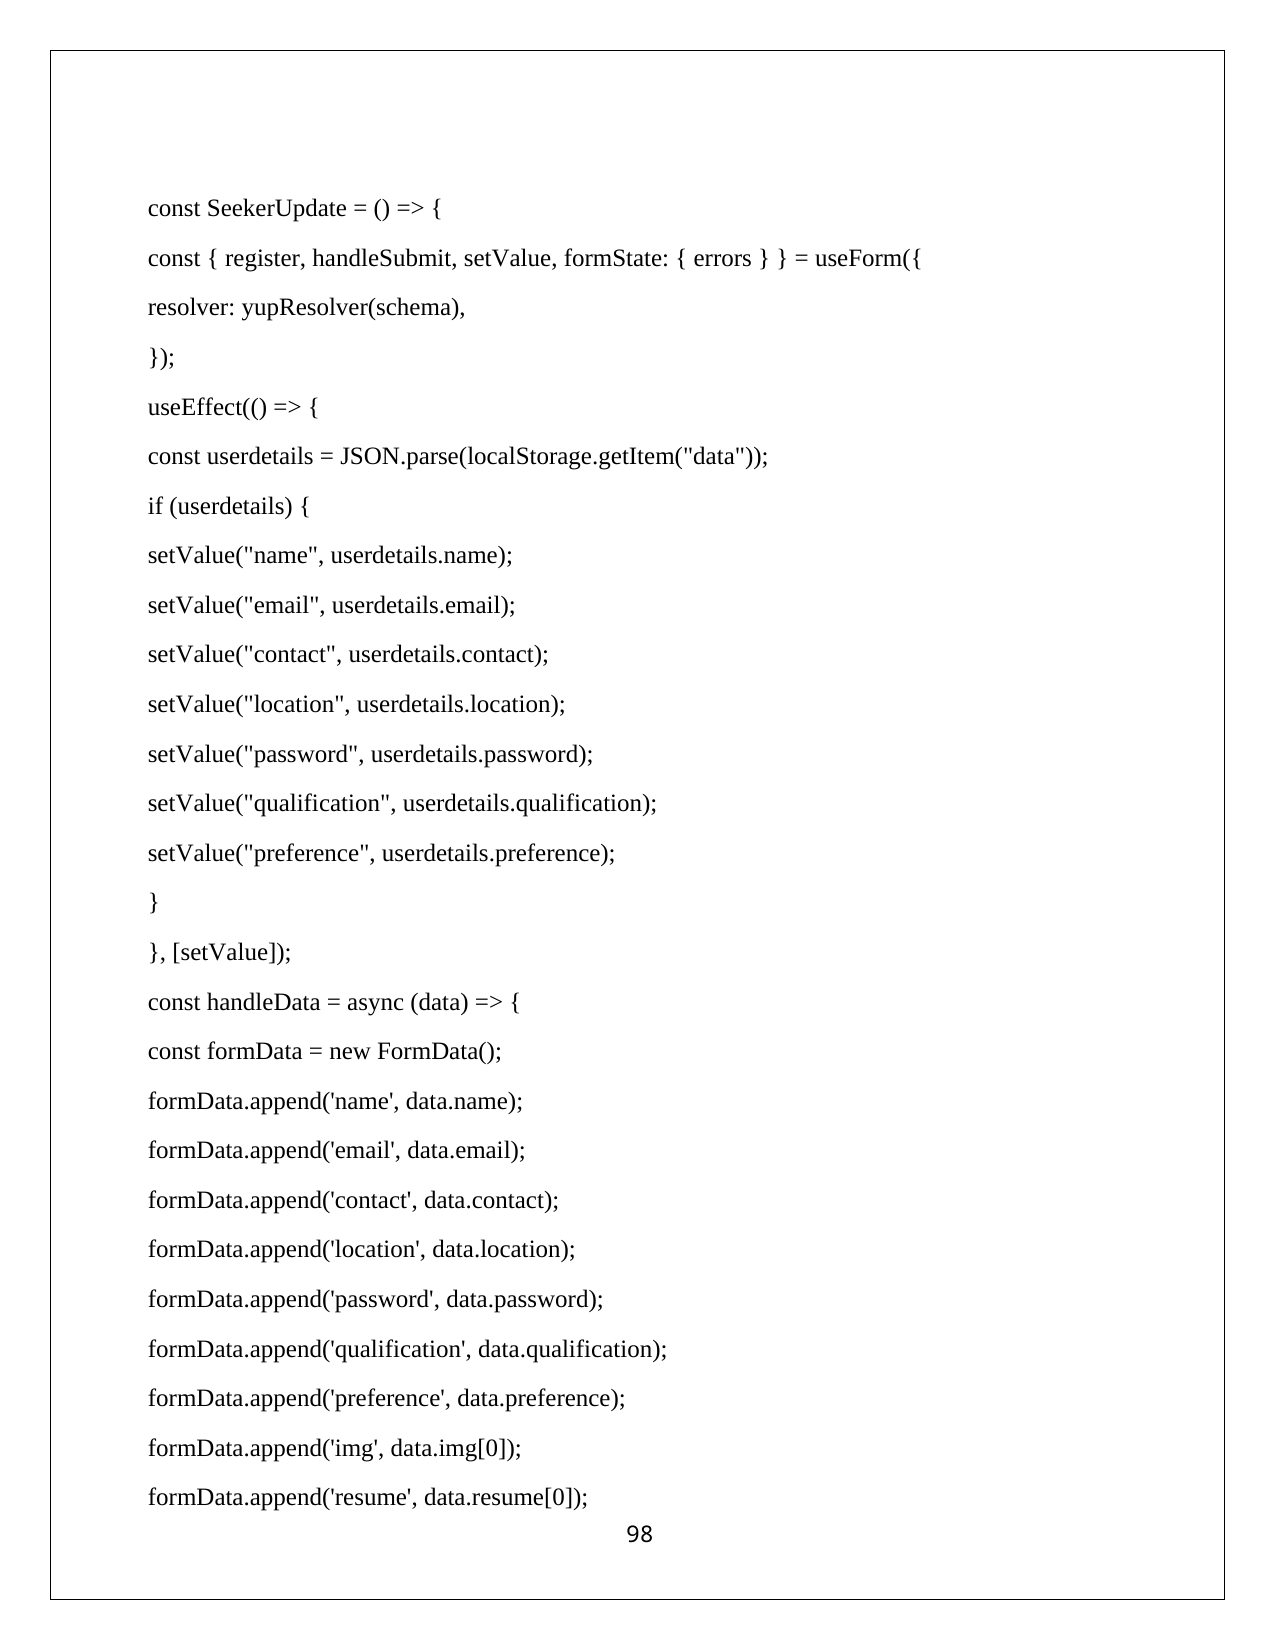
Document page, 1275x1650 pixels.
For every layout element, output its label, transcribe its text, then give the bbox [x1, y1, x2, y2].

text const userdetails = JSON.parse(localStorage.getItem("data")); [148, 441, 1196, 470]
text setValue("password", userdetails.password); [148, 739, 1196, 767]
text formData.append('qualification', data.qualification); [148, 1334, 1196, 1362]
text formData.append('resume', data.resume[0]); [148, 1482, 1196, 1511]
text formData.append('img', data.img[0]); [148, 1433, 1196, 1462]
text formData.append('name', data.name); [148, 1086, 1196, 1114]
text formData.append('password', data.password); [148, 1284, 1196, 1313]
text setValue("location", userdetails.location); [148, 689, 1196, 718]
text setValue("email", userdetails.email); [148, 590, 1196, 619]
text const { register, handleSubmit, setValue, formState: { errors } } = useForm({ [148, 243, 1196, 272]
text useEffect(() => { [148, 392, 1196, 420]
text const formData = new FormData(); [148, 1036, 1196, 1065]
text setValue("preference", userdetails.preference); [148, 838, 1196, 867]
text } [148, 887, 1196, 916]
text setValue("qualification", userdetails.qualification); [148, 788, 1196, 817]
text formData.append('preference', data.preference); [148, 1383, 1196, 1412]
text }); [148, 342, 1196, 371]
text const SeekerUpdate = () => { [148, 193, 1196, 222]
text formData.append('email', data.email); [148, 1135, 1196, 1164]
text resolver: yupResolver(schema), [148, 292, 1196, 321]
text formData.append('contact', data.contact); [148, 1185, 1196, 1214]
text if (userdetails) { [148, 491, 1196, 519]
text setValue("name", userdetails.name); [148, 540, 1196, 569]
text setValue("contact", userdetails.contact); [148, 639, 1196, 668]
text formData.append('location', data.location); [148, 1234, 1196, 1263]
text }, [setValue]); [148, 937, 1196, 966]
text const handleData = async (data) => { [148, 987, 1196, 1015]
